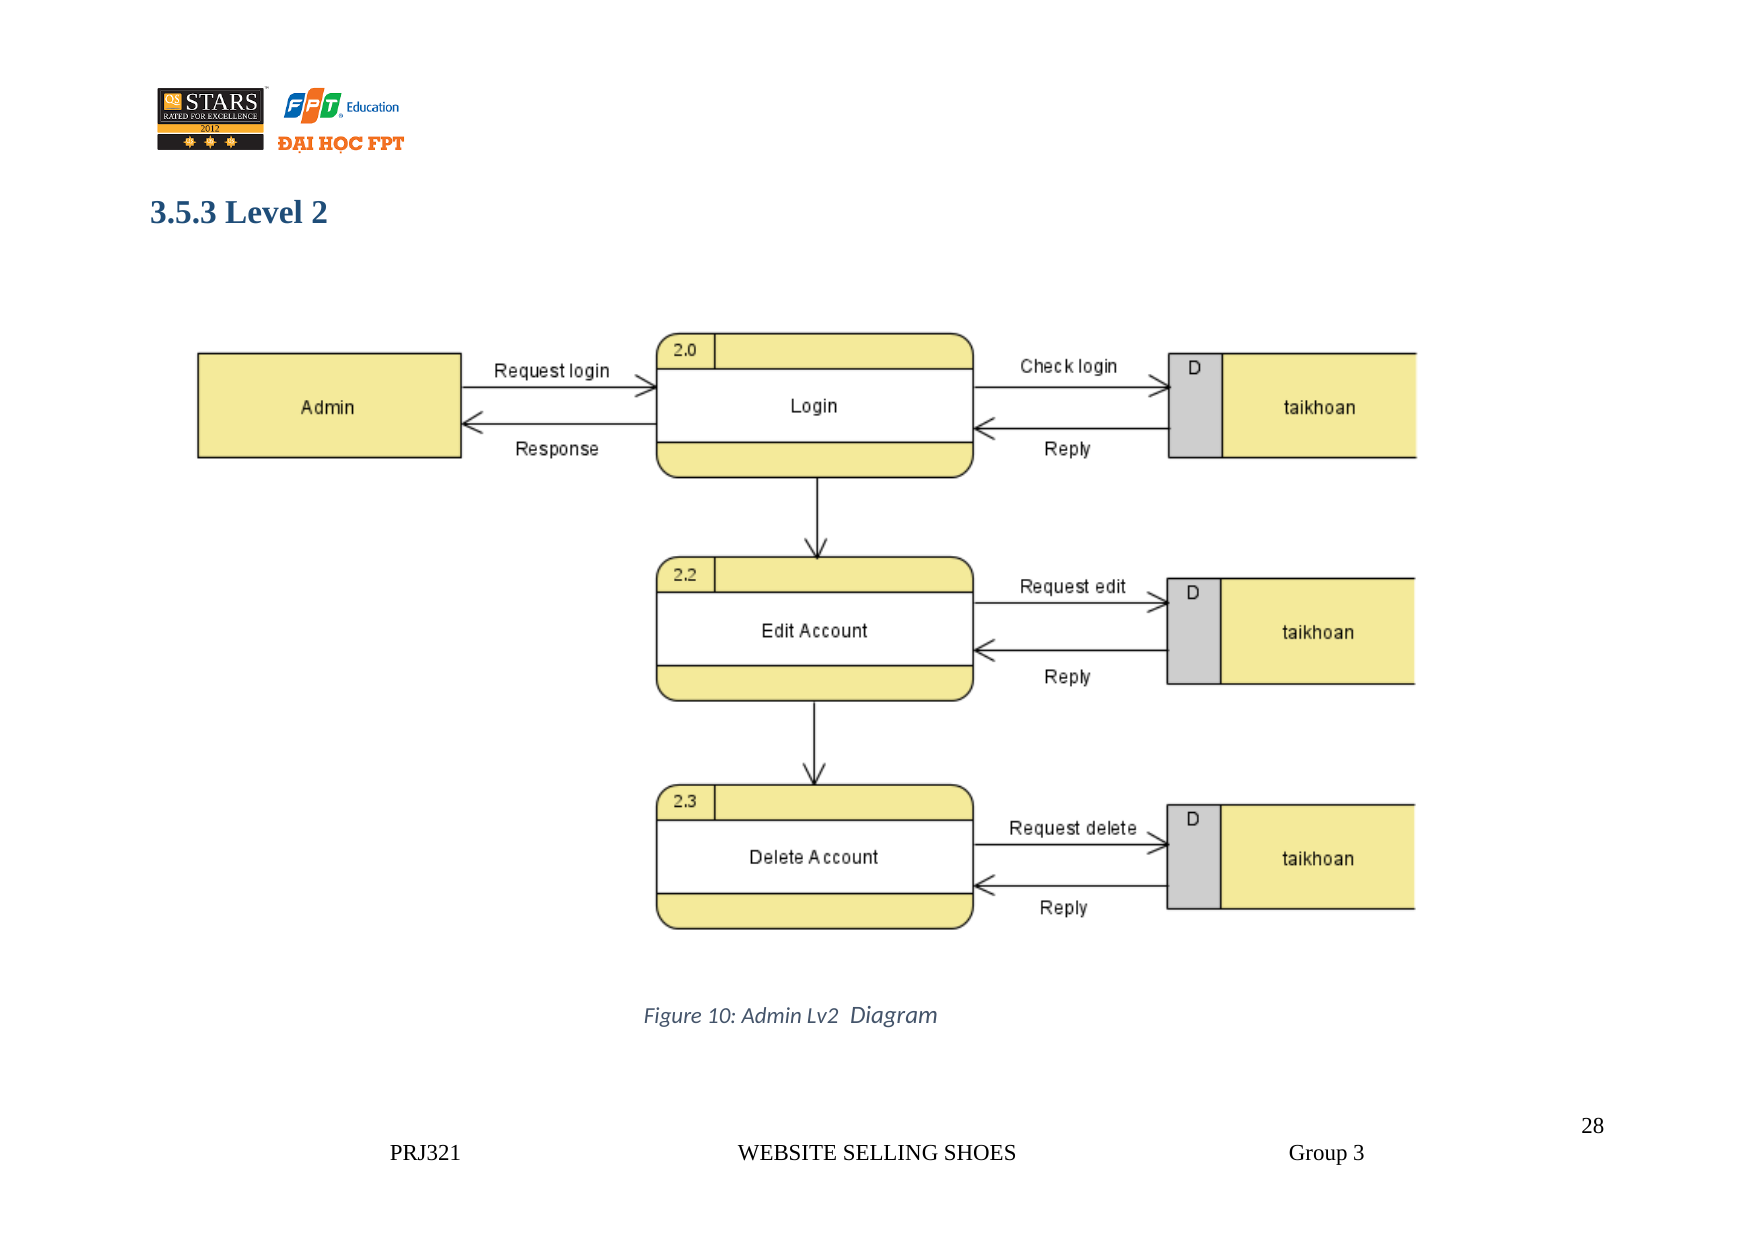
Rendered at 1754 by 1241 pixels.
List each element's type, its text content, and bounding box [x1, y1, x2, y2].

picture [150, 75, 410, 162]
picture [158, 292, 1477, 987]
subtitle 3.5.3 Level 2 [150, 193, 1604, 231]
